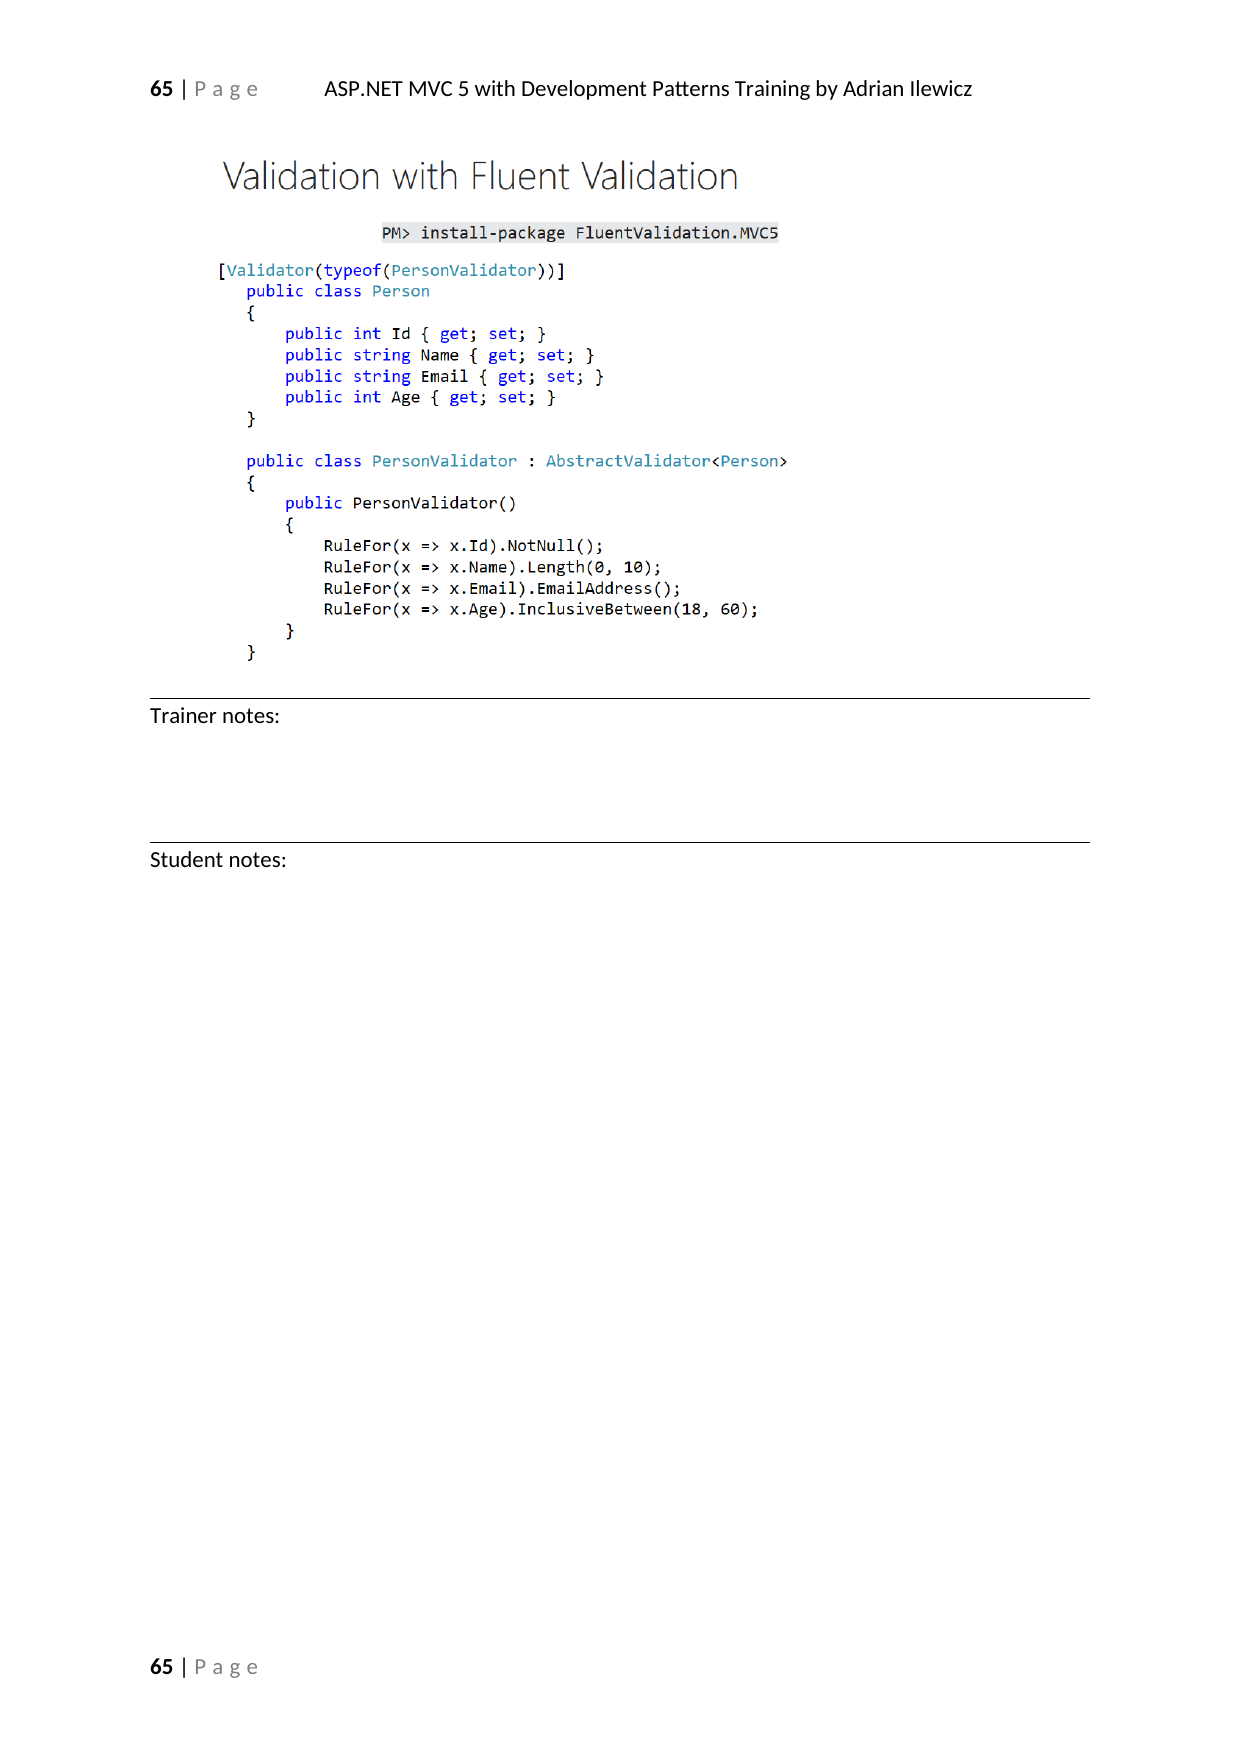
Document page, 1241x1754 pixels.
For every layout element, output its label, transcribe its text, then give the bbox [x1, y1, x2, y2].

text Trainer notes: [150, 699, 1090, 729]
picture [150, 149, 1091, 679]
text Student notes: [150, 843, 1090, 873]
